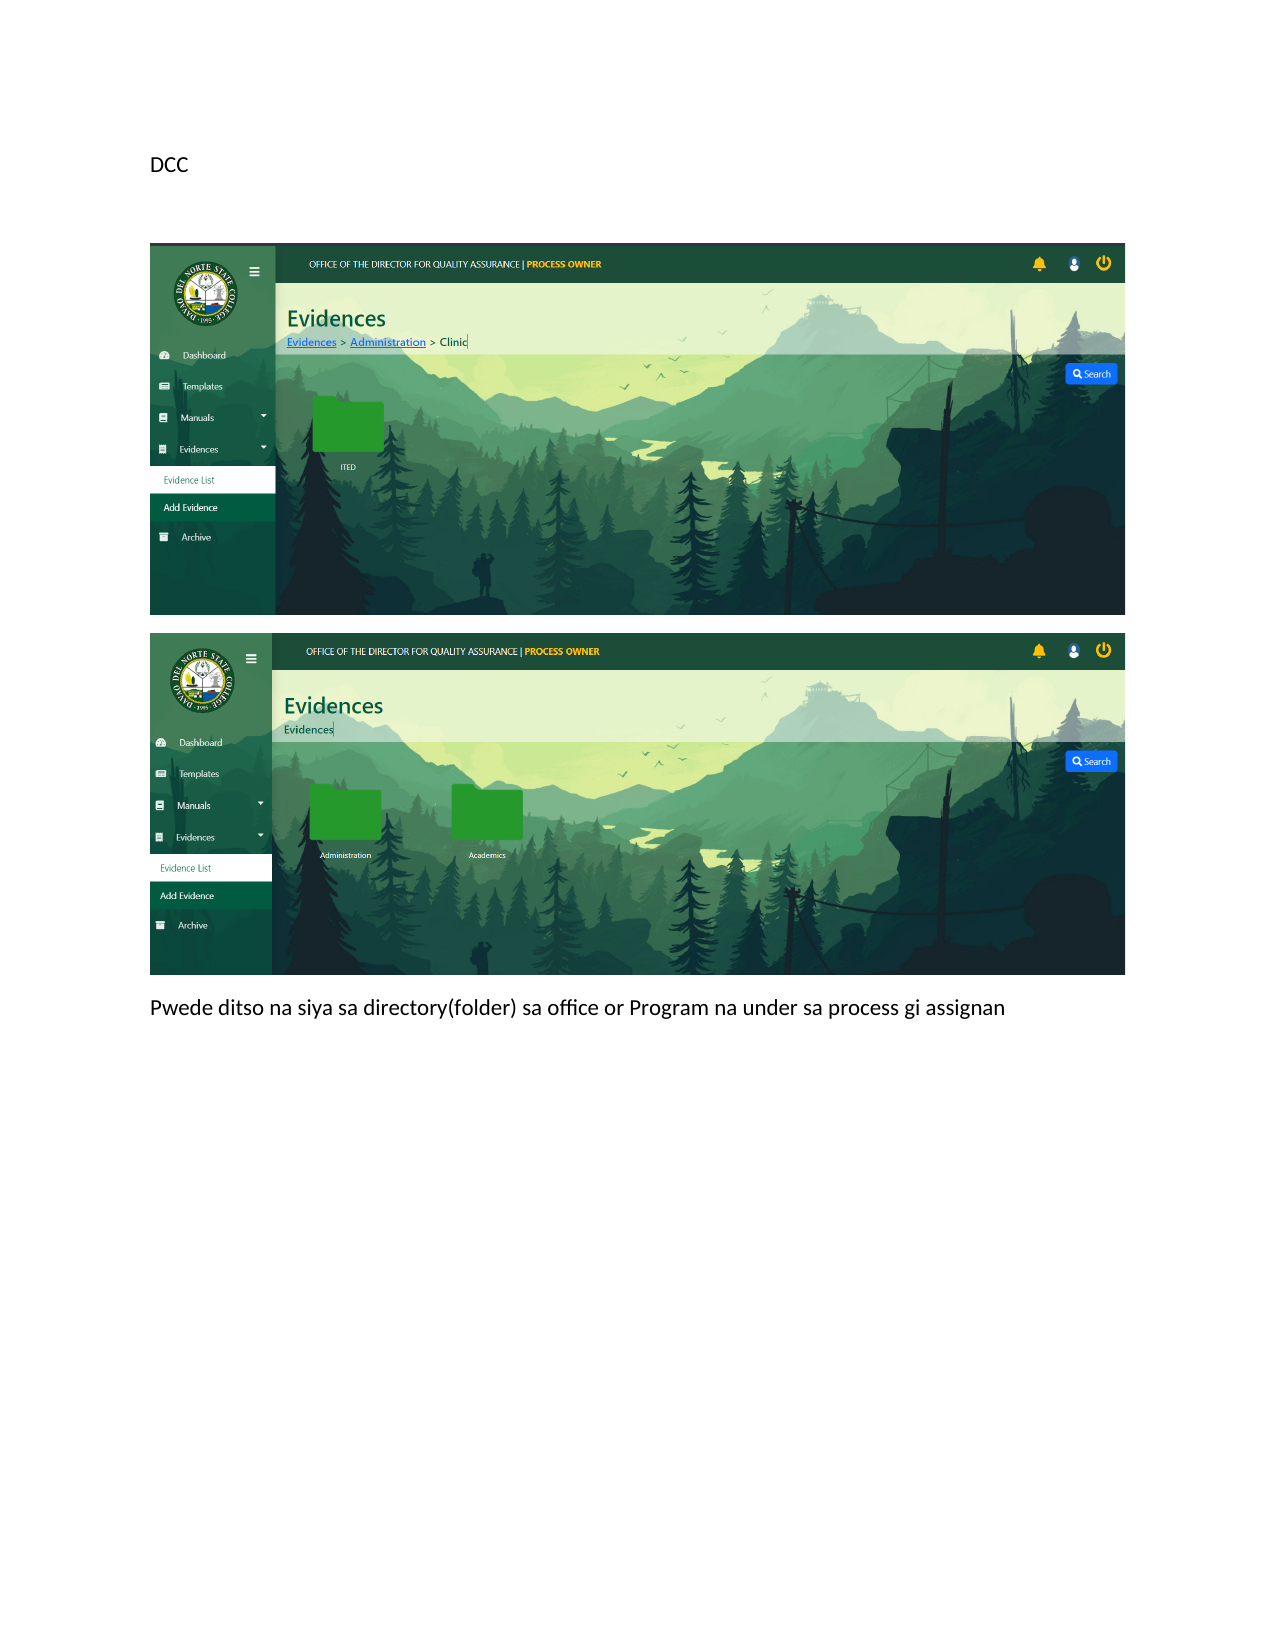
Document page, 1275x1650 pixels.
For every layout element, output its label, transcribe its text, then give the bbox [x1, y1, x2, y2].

picture [150, 243, 1125, 615]
text DCC [150, 150, 1125, 178]
picture [150, 633, 1125, 975]
text Pwede ditso na siya sa directory(folder) sa office or Program na under sa process gi assignan [150, 993, 1125, 1021]
